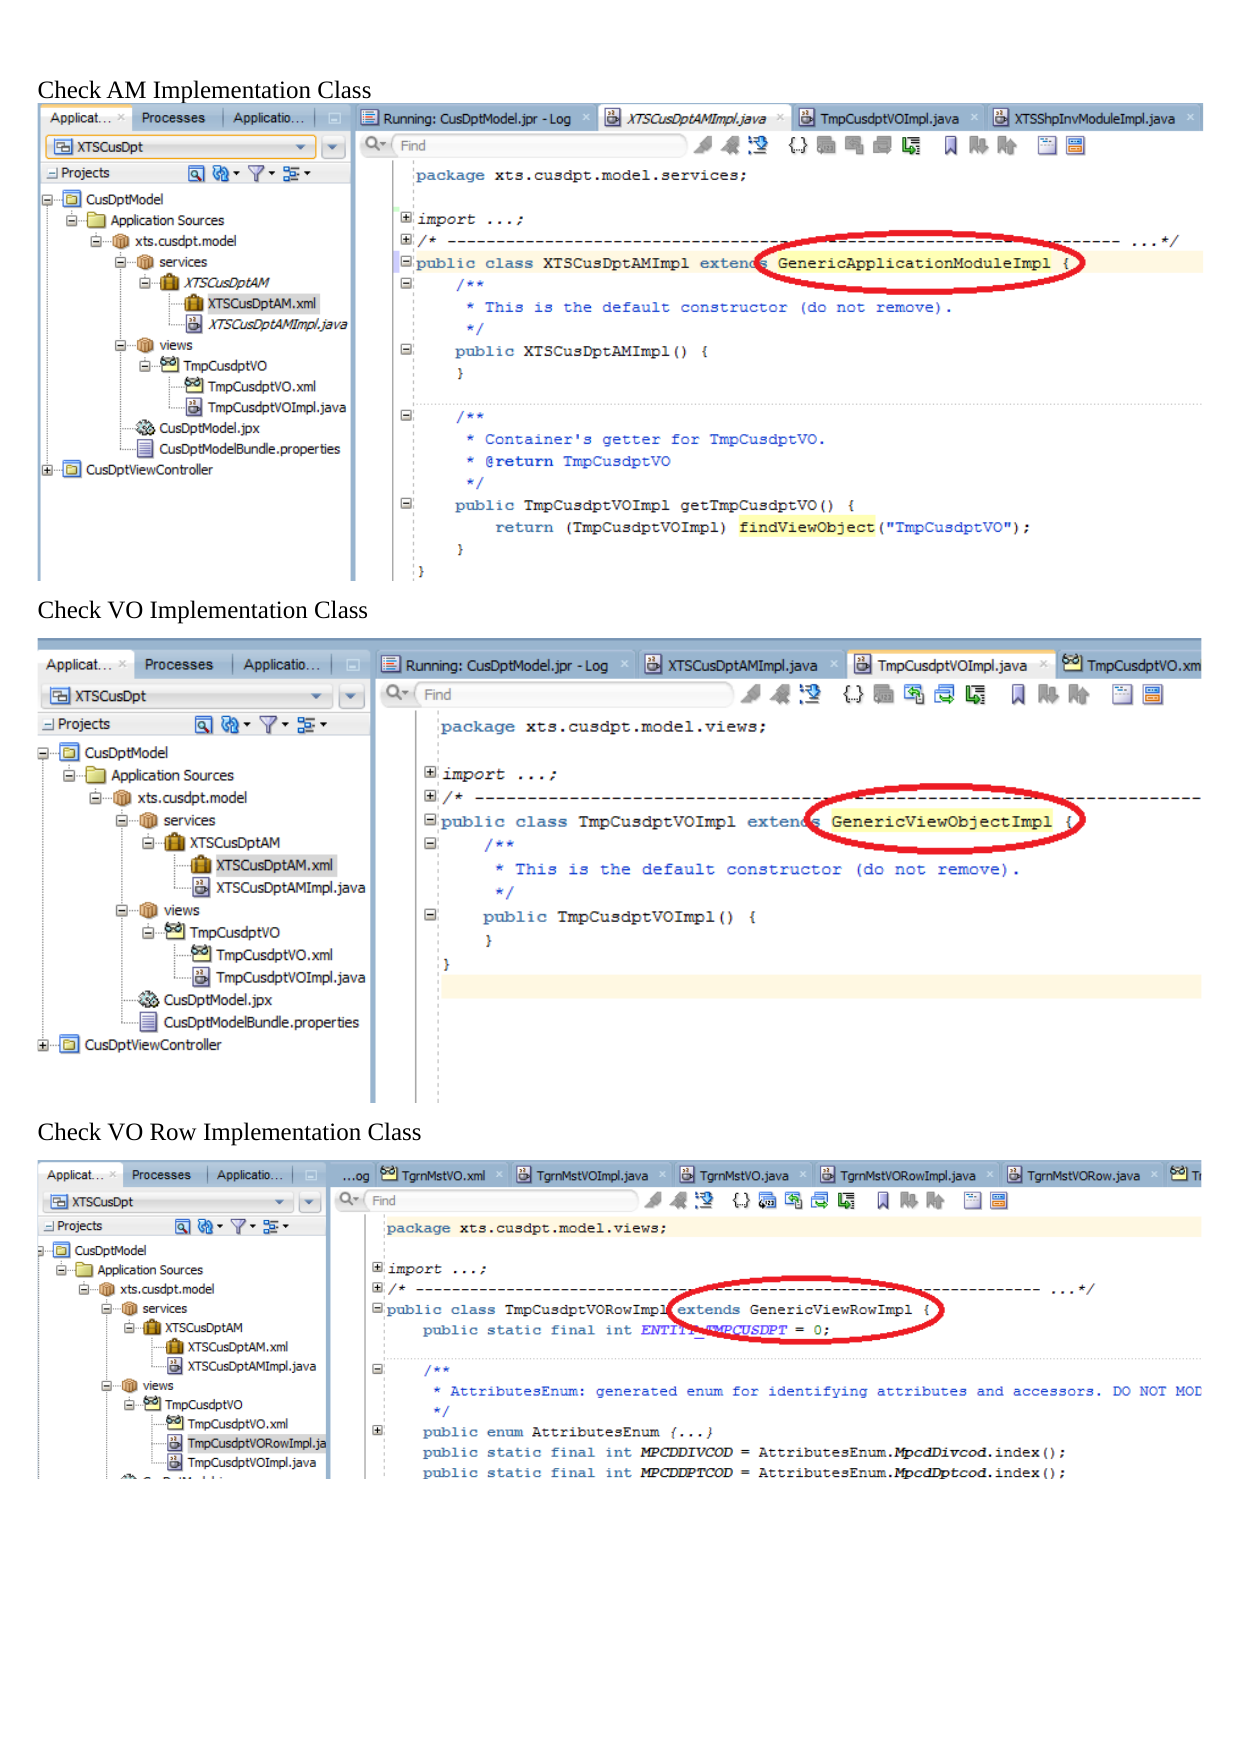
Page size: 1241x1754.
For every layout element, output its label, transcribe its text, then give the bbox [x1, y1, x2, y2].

text Check VO Row Implementation Class [37, 1117, 1203, 1146]
picture [37, 103, 1204, 581]
picture [37, 638, 1202, 1103]
text Check VO Implementation Class [37, 595, 1203, 624]
picture [37, 1160, 1202, 1479]
text Check AM Implementation Class [37, 75, 1203, 103]
